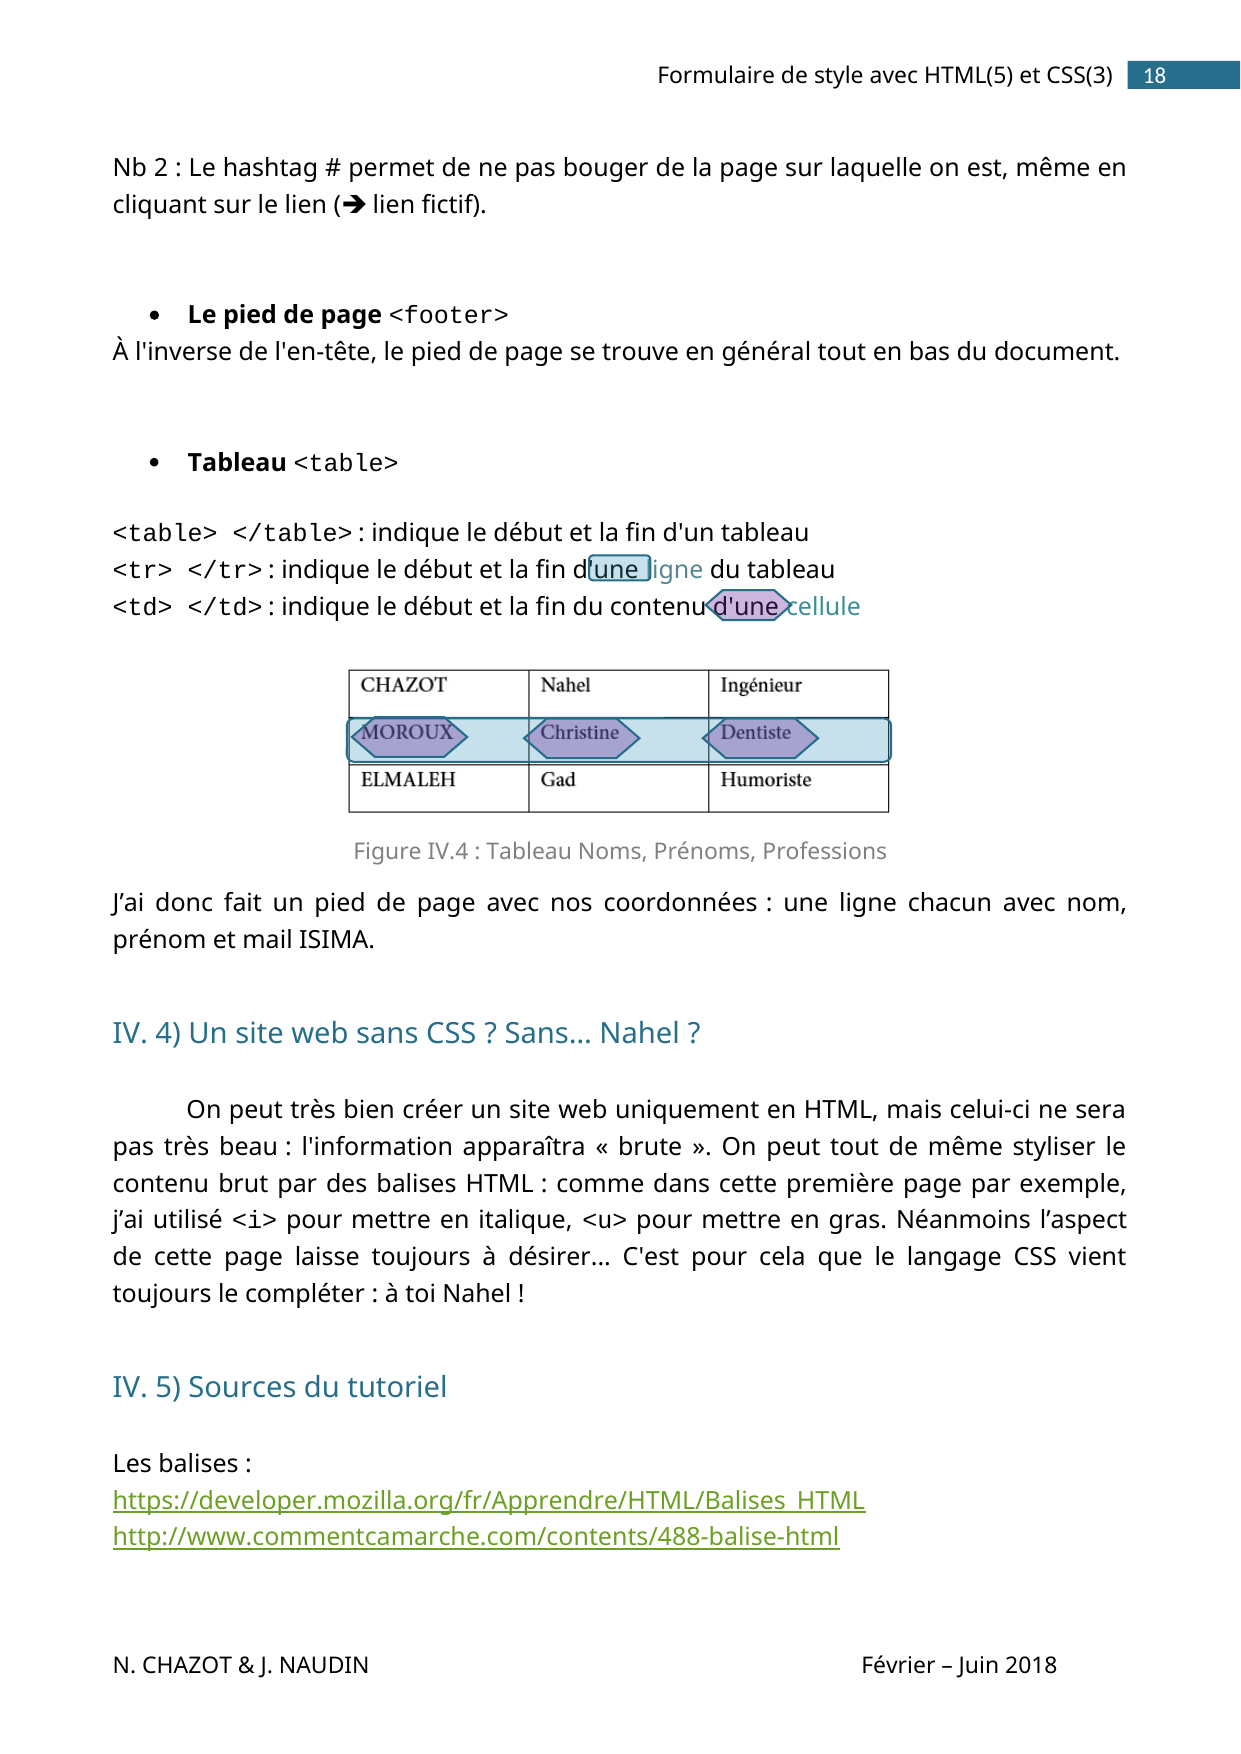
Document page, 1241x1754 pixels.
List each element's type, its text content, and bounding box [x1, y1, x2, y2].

text IV. 4) Un site web sans CSS ? Sans… Nahel ? [112, 1012, 1128, 1052]
text Nb 2 : Le hashtag # permet de ne pas bouger de la page sur laquelle on est, même en cliquant sur le lien ( lien fictif). [112, 150, 1128, 221]
picture [341, 662, 899, 816]
text IV. 5) Sources du tutoriel [112, 1366, 1128, 1406]
text Les balises : [98, 1446, 1128, 1479]
text Figure IV.4 : Tableau Noms, Prénoms, Professions [112, 835, 1128, 866]
text <table> </table> : indique le début et la fin d'un tableau [112, 515, 1128, 549]
text http://www.commentcamarche.com/contents/488-balise-html [112, 1519, 1128, 1553]
text https://developer.mozilla.org/fr/Apprendre/HTML/Balises_HTML [112, 1482, 1128, 1516]
text On peut très bien créer un site web uniquement en HTML, mais celui-ci ne sera pas très beau : l'information apparaîtra « brute ». On peut tout de même styliser le contenu brut par des balises HTML : comme dans cette première page par exemple, j’ai utilisé <i> pour mettre en italique, <u> pour mettre en gras. Néanmoins l’aspect de cette page laisse toujours à désirer... C'est pour cela que le langage CSS vient toujours le compléter : à toi Nahel ! [112, 1092, 1128, 1310]
text J’ai donc fait un pied de page avec nos coordonnées : une ligne chacun avec nom, prénom et mail ISIMA. [112, 885, 1128, 956]
text <td> </td> : indique le début et la fin du contenu d'une cellule [112, 589, 1128, 623]
list Tableau <table> [150, 444, 1128, 479]
text <tr> </tr> : indique le début et la fin d'une ligne du tableau [112, 552, 1128, 586]
text À l'inverse de l'en-tête, le pied de page se trouve en général tout en bas du document. [112, 334, 1128, 368]
list Le pied de page <footer> [150, 297, 1128, 331]
